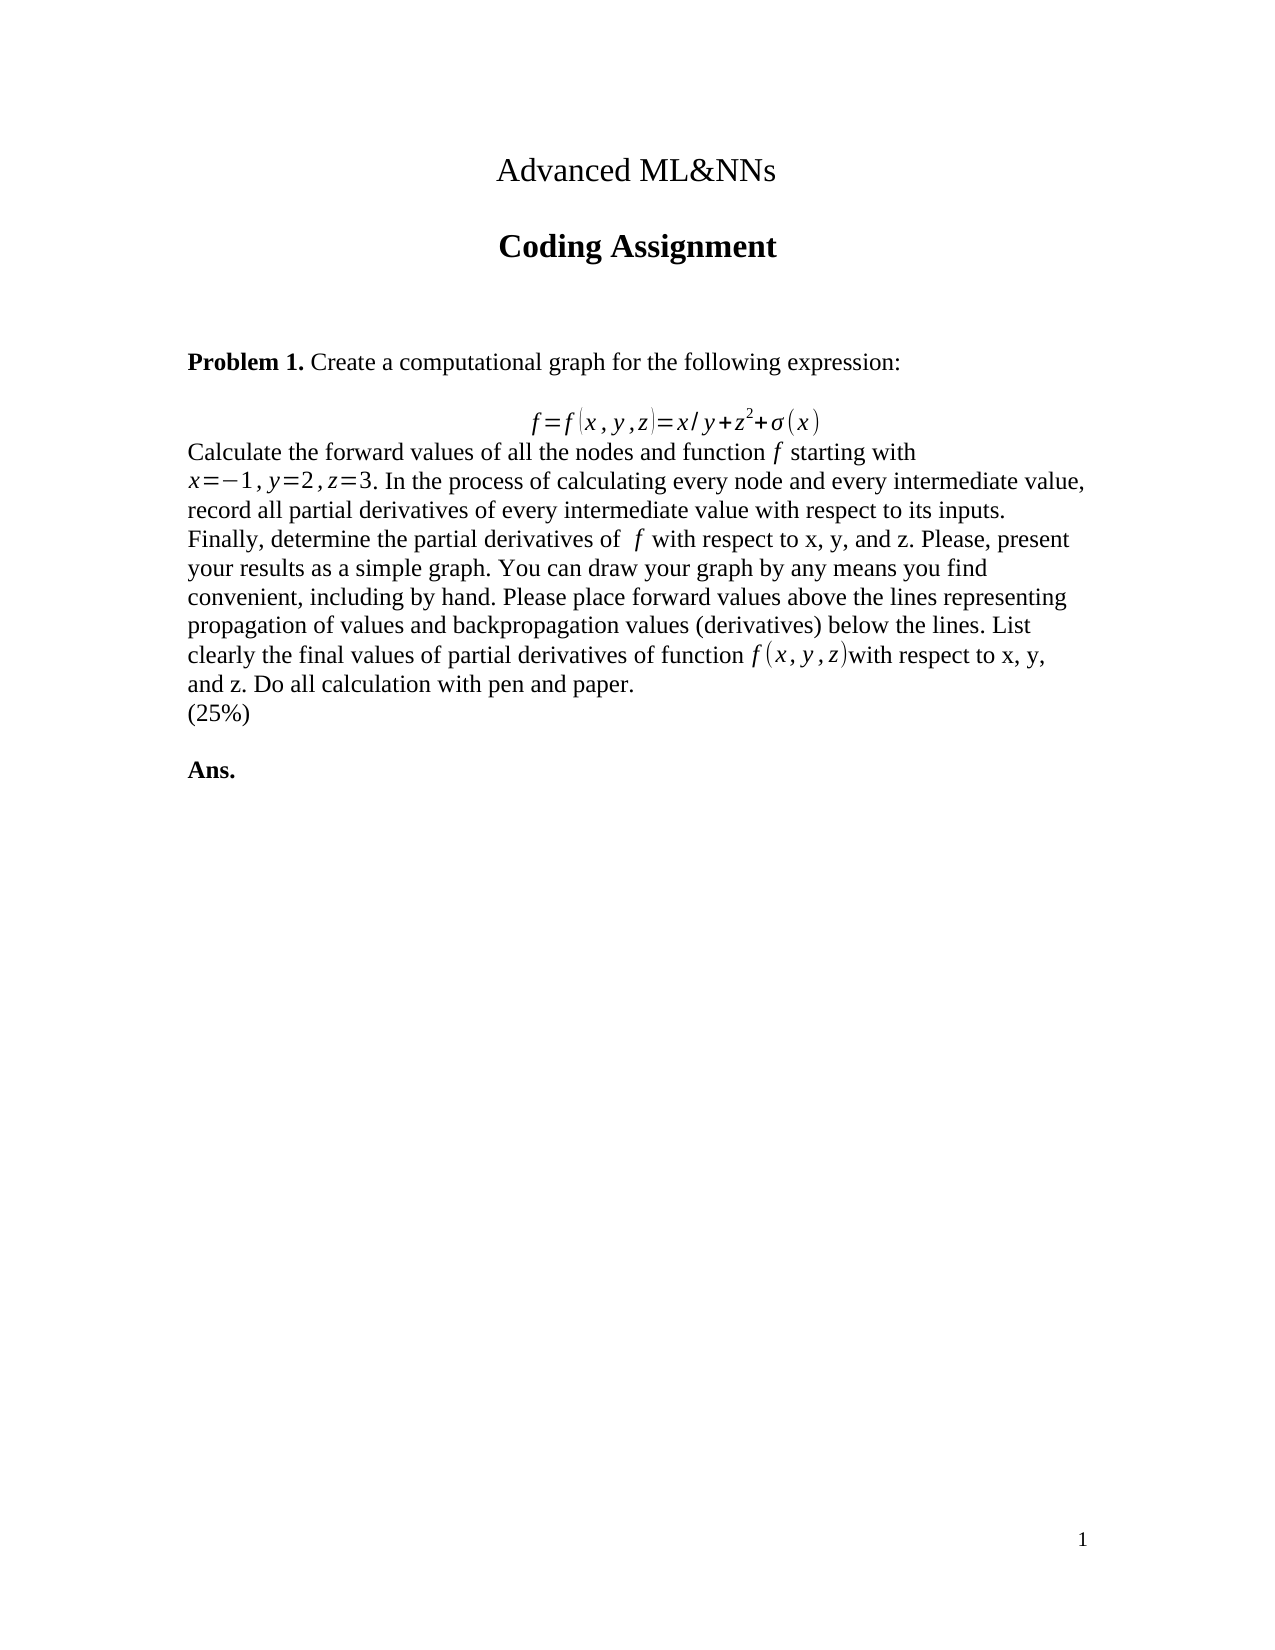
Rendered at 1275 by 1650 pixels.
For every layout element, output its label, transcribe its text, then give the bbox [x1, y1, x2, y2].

text Calculate the forward values of all the nodes and function starting with. In the process of calculating every node and every intermediate value, record all partial derivatives of every intermediate value with respect to its inputs. Finally, determine the partial derivatives of with respect to x, y, and z. Please, present your results as a simple graph. You can draw your graph by any means you find convenient, including by hand. Please place forward values above the lines representing propagation of values and backpropagation values (derivatives) below the lines. List clearly the final values of partial derivatives of function with respect to x, y, and z. Do all calculation with pen and paper. [187, 437, 1087, 698]
text (25%) [187, 698, 1087, 727]
text Problem 1. Create a computational graph for the following expression: [187, 347, 1087, 375]
subtitle Advanced ML&NNs [187, 150, 1087, 188]
text Ans. [187, 755, 1087, 784]
subtitle Coding Assignment [187, 227, 1087, 265]
